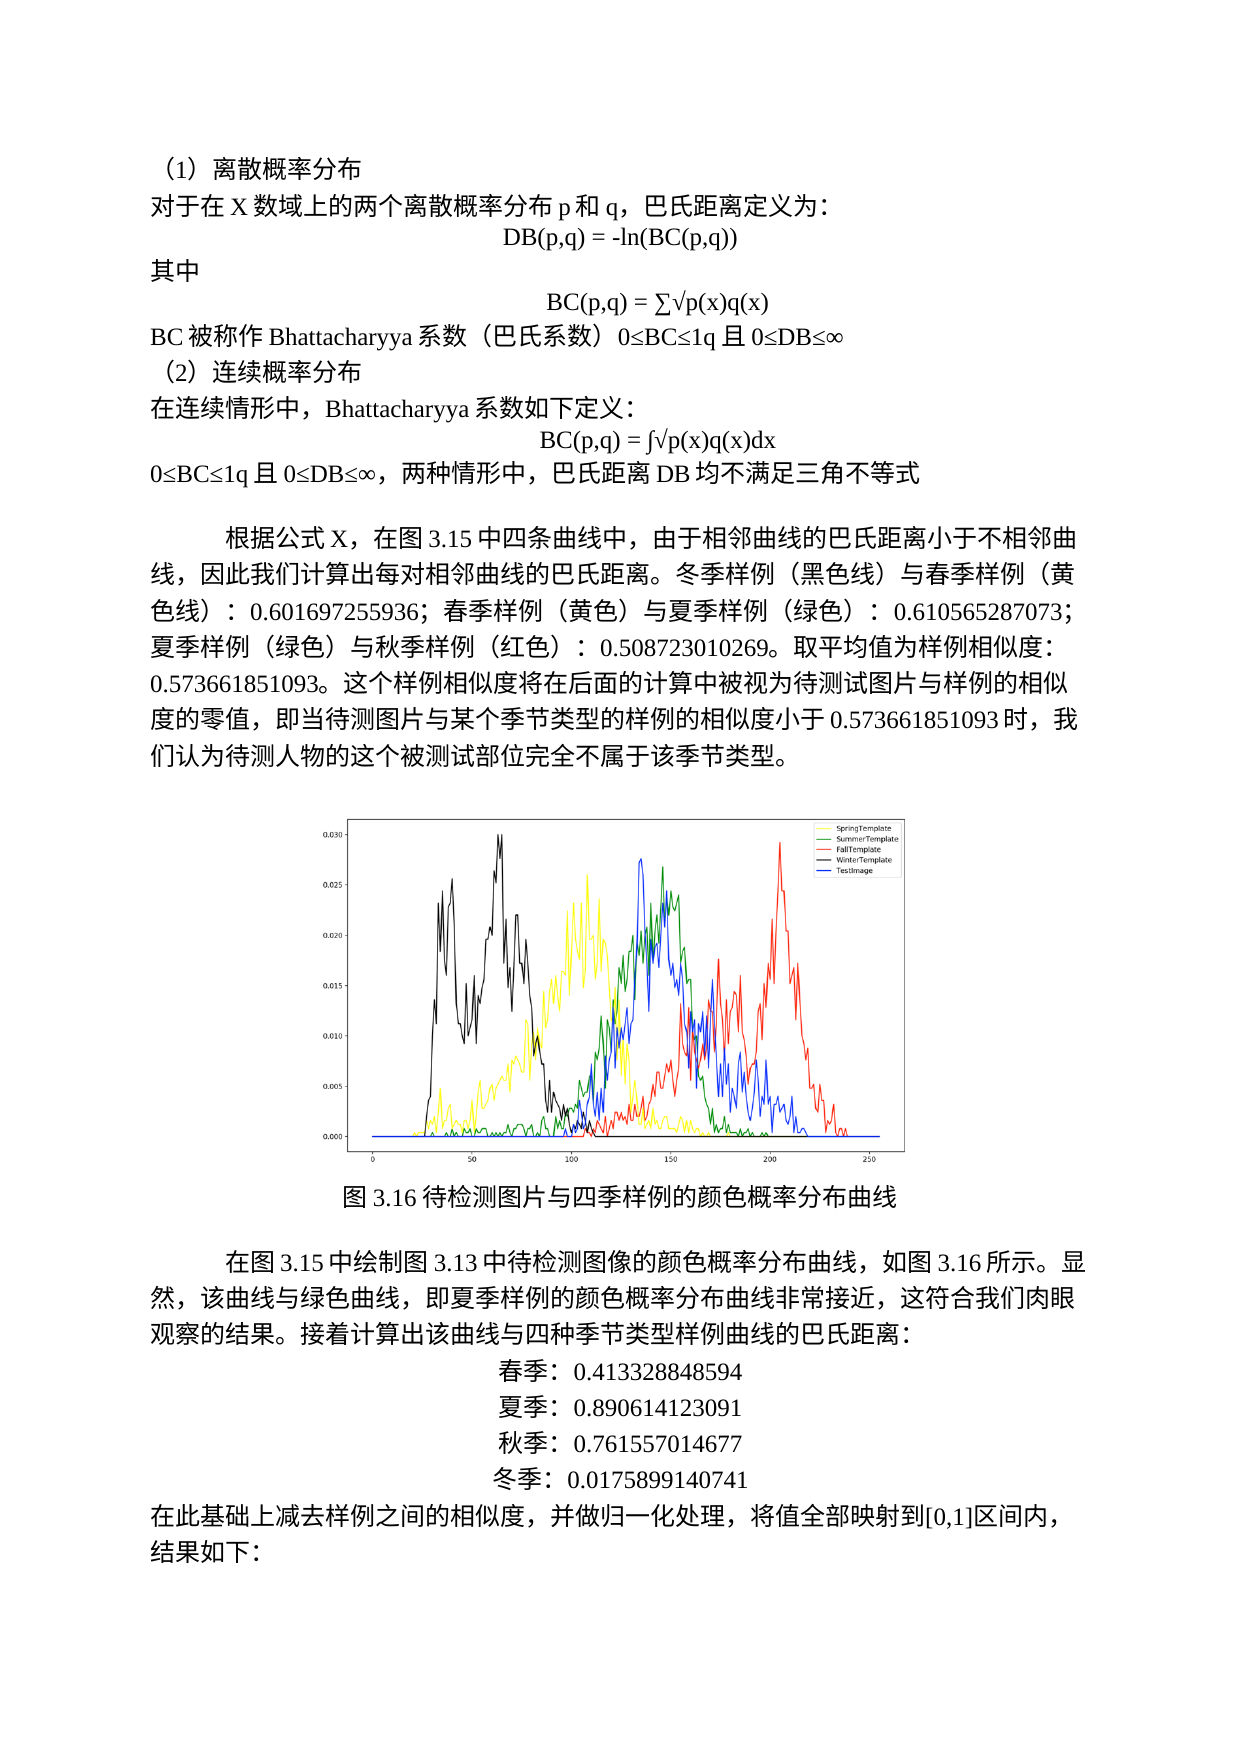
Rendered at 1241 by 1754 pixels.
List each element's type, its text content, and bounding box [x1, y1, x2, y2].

text 0≤BC≤1q且0≤DB≤∞，两种情形中，巴氏距离DB均不满足三角不等式 [150, 454, 1090, 490]
text 图3.16 待检测图片与四季样例的颜色概率分布曲线 [150, 1177, 1090, 1214]
text 秋季：0.761557014677 [150, 1424, 1090, 1460]
text 对于在X数域上的两个离散概率分布p和q，巴氏距离定义为： [150, 186, 1090, 222]
text 春季：0.413328848594 [150, 1351, 1090, 1387]
text DB(p,q) = -ln(BC(p,q)) [150, 222, 1090, 251]
picture [310, 801, 930, 1178]
text 在此基础上减去样例之间的相似度，并做归一化处理，将值全部映射到[0,1]区间内，结果如下： [150, 1496, 1090, 1569]
text 在连续情形中，Bhattacharyya系数如下定义： [150, 389, 1090, 425]
text BC(p,q) = ∑√p(x)q(x) [150, 287, 1090, 316]
text BC(p,q) = ∫√p(x)q(x)dx [150, 425, 1090, 454]
text 夏季：0.890614123091 [150, 1387, 1090, 1424]
text 在图3.15中绘制图3.13中待检测图像的颜色概率分布曲线，如图3.16所示。显然，该曲线与绿色曲线，即夏季样例的颜色概率分布曲线非常接近，这符合我们肉眼观察的结果。接着计算出该曲线与四种季节类型样例曲线的巴氏距离： [150, 1242, 1090, 1351]
text 冬季：0.0175899140741 [150, 1460, 1090, 1496]
text 根据公式X，在图3.15中四条曲线中，由于相邻曲线的巴氏距离小于不相邻曲线，因此我们计算出每对相邻曲线的巴氏距离。冬季样例（黑色线）与春季样例（黄色线）：0.601697255936；春季样例（黄色）与夏季样例（绿色）：0.610565287073；夏季样例（绿色）与秋季样例（红色）：0.508723010269。取平均值为样例相似度：0.573661851093。这个样例相似度将在后面的计算中被视为待测试图片与样例的相似度的零值，即当待测图片与某个季节类型的样例的相似度小于0.573661851093时，我们认为待测人物的这个被测试部位完全不属于该季节类型。 [150, 519, 1090, 772]
text 其中 [150, 251, 1090, 287]
text BC被称作Bhattacharyya系数（巴氏系数）0≤BC≤1q且0≤DB≤∞ [150, 316, 1090, 352]
text （1）离散概率分布 [150, 150, 1090, 186]
text （2）连续概率分布 [150, 352, 1090, 389]
